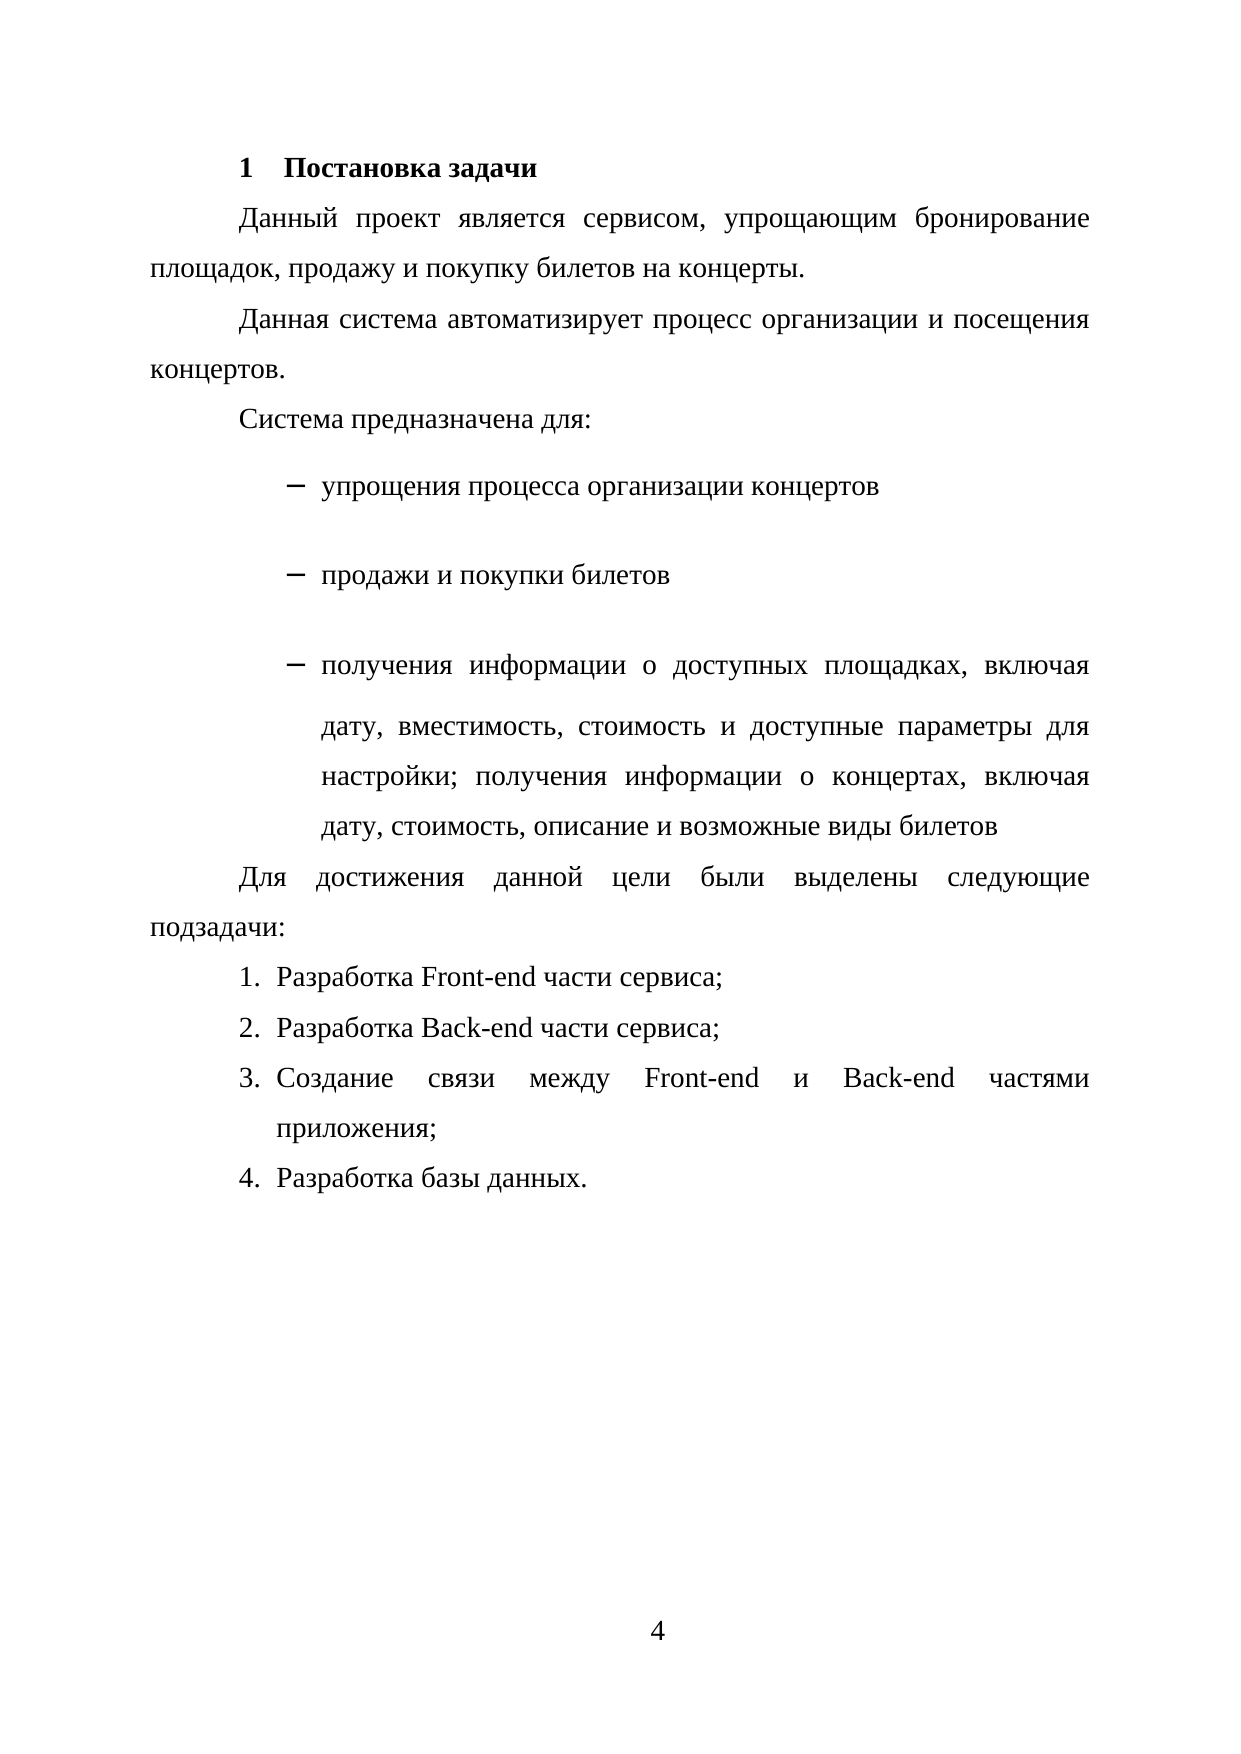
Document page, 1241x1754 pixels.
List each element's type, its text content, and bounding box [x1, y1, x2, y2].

list Разработка Front-end части сервиса; [239, 959, 1090, 993]
text Данный проект является сервисом, упрощающим бронирование площадок, продажу и покупку билетов на концерты. [150, 200, 1090, 284]
text Для достижения данной цели были выделены следующие подзадачи: [150, 859, 1090, 943]
list Разработка базы данных. [239, 1161, 1090, 1194]
text Система предназначена для: [150, 402, 1090, 435]
list Создание связи между Front-end и Back-end частями приложения; [239, 1060, 1090, 1144]
text Данная система автоматизирует процесс организации и посещения концертов. [150, 301, 1090, 385]
list упрощения процесса организации концертов [284, 452, 1090, 512]
list получения информации о доступных площадках, включая дату, вместимость, стоимость и доступные параметры для настройки; получения информации о концертах, включая дату, стоимость, описание и возможные виды билетов [284, 631, 1090, 842]
subtitle Постановка задачи [239, 150, 1090, 183]
list продажи и покупки билетов [284, 542, 1090, 601]
list Разработка Back-end части сервиса; [239, 1010, 1090, 1043]
